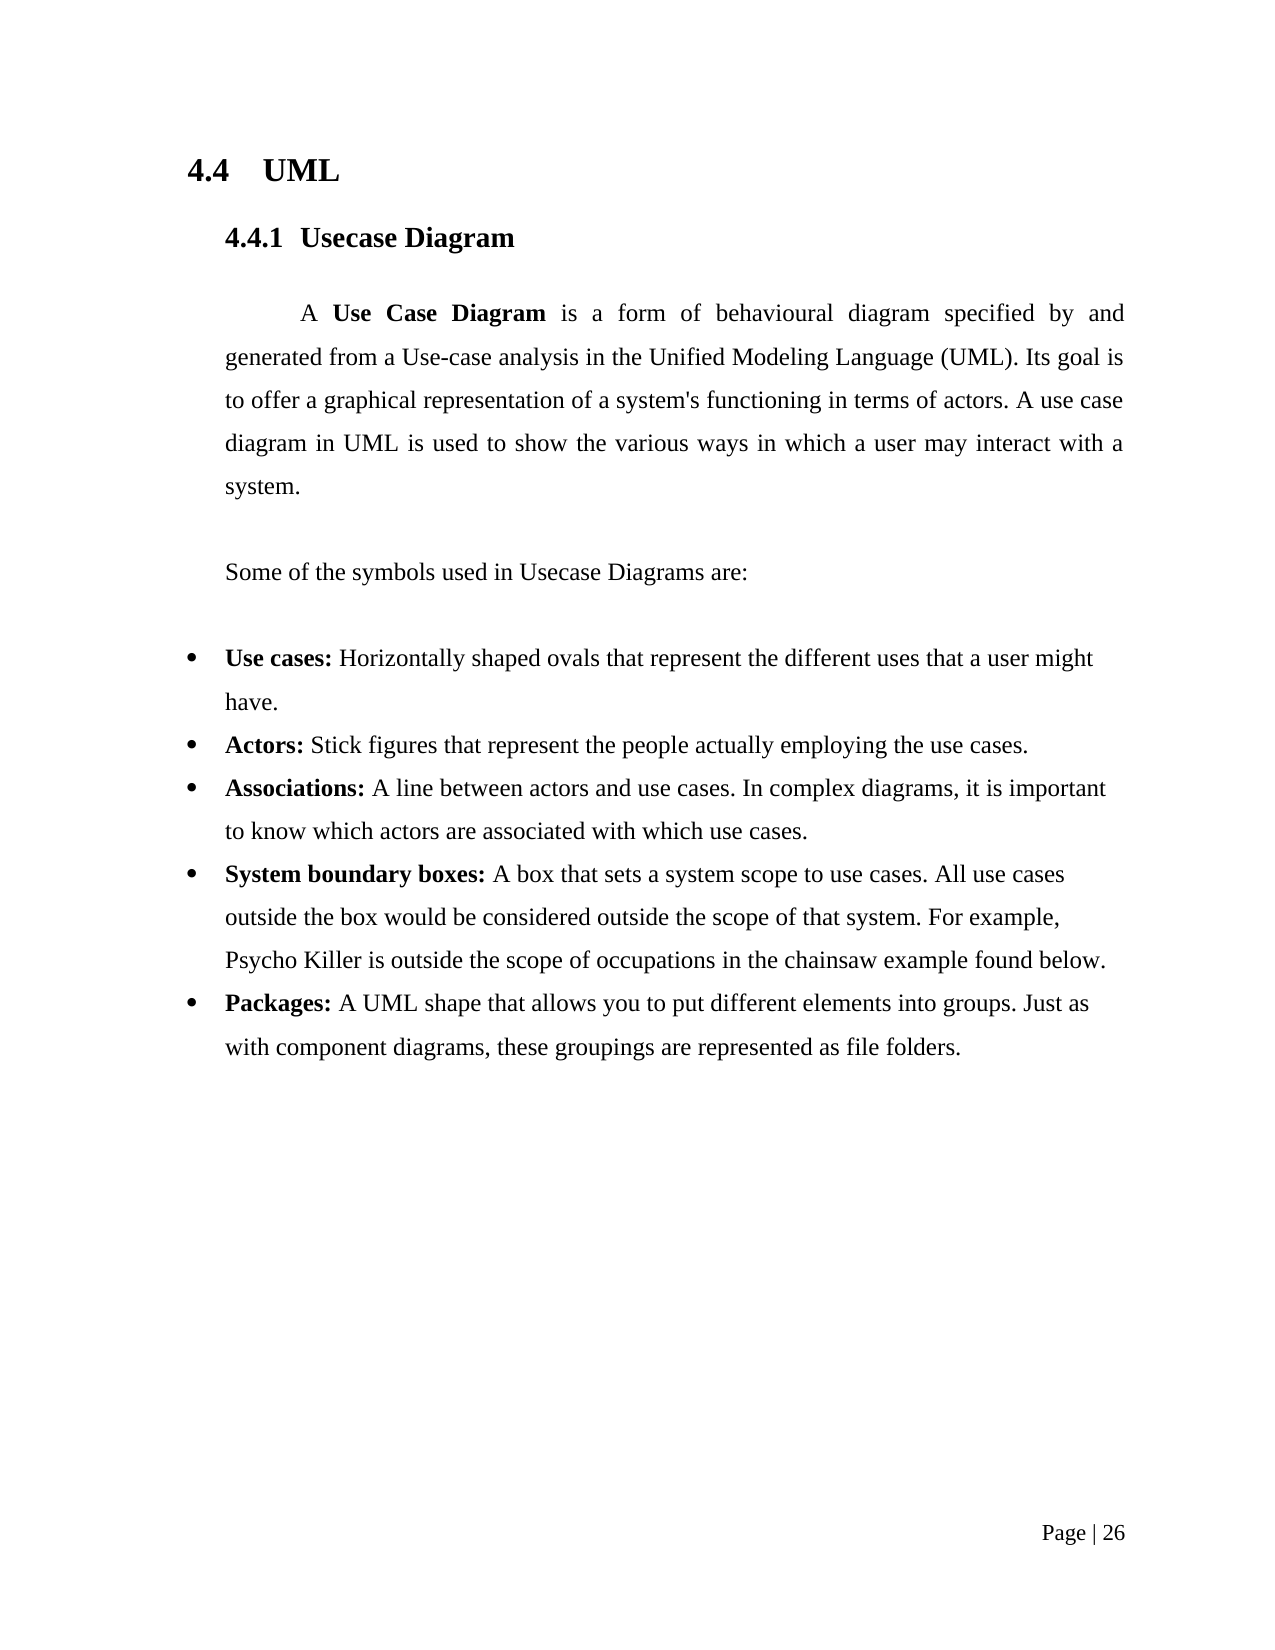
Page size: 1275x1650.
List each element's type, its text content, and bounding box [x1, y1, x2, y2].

list Packages: A UML shape that allows you to put different elements into groups. Just as with component diagrams, these groupings are represented as file folders. [187, 988, 1125, 1060]
list Associations: A line between actors and use cases. In complex diagrams, it is important to know which actors are associated with which use cases. [187, 773, 1125, 845]
list Use cases: Horizontally shaped ovals that represent the different uses that a user might have. [187, 643, 1125, 715]
subtitle Usecase Diagram [225, 221, 1125, 254]
list System boundary boxes: A box that sets a system scope to use cases. All use cases outside the box would be considered outside the scope of that system. For example, Psycho Killer is outside the scope of occupations in the chainsaw example found below. [187, 859, 1125, 974]
subtitle UML [187, 150, 1125, 188]
list A Use Case Diagram is a form of behavioural diagram specified by and generated from a Use-case analysis in the Unified Modeling Language (UML). Its goal is to offer a graphical representation of a system's functioning in terms of actors. A use case diagram in UML is used to show the various ways in which a user may interact with a system. [225, 298, 1125, 500]
text Some of the symbols used in Usecase Diagrams are: [150, 557, 1125, 586]
list Actors: Stick figures that represent the people actually employing the use cases. [187, 730, 1125, 758]
